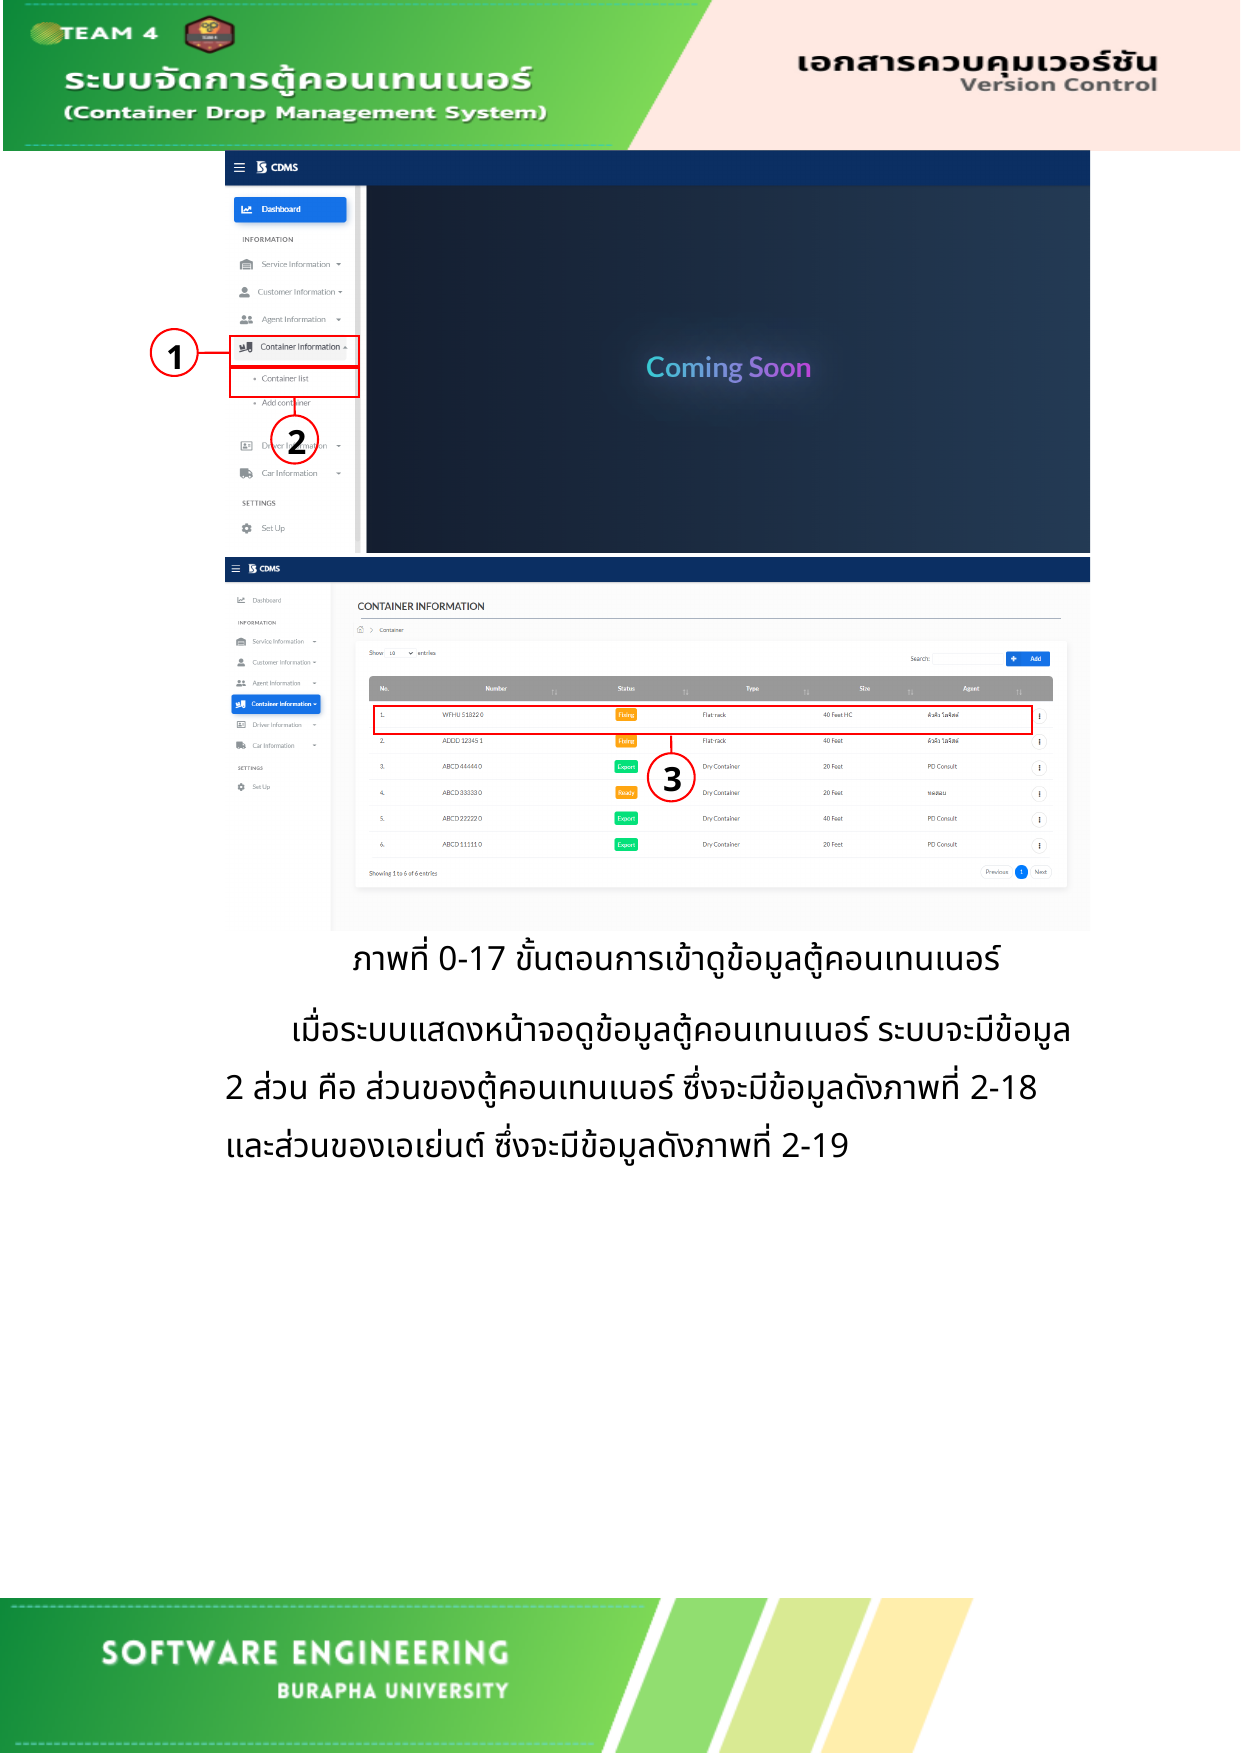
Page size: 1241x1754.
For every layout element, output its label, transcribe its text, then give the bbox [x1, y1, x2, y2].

picture [231, 337, 358, 365]
picture [273, 417, 316, 462]
picture [225, 557, 1091, 931]
picture [231, 369, 358, 396]
text เมื่อระบบแสดงหน้าจอดูข้อมูลตู้คอนเทนเนอร์ ระบบจะมีข้อมูล 2 ส่วน คือ ส่วนของตู้คอนเทนเนอร์ ซึ่งจะมีข้อมูลดังภาพที่ 2-18 และส่วนของเอเย่นต์ ซึ่งจะมีข้อมูลดังภาพที่ 2-19 [225, 1006, 1090, 1172]
text ภาพที่ 0-17 ขั้นตอนการเข้าดูข้อมูลตู้คอนเทนเนอร์ [225, 934, 1090, 985]
picture [3, 0, 1241, 553]
picture [0, 1598, 1238, 1753]
